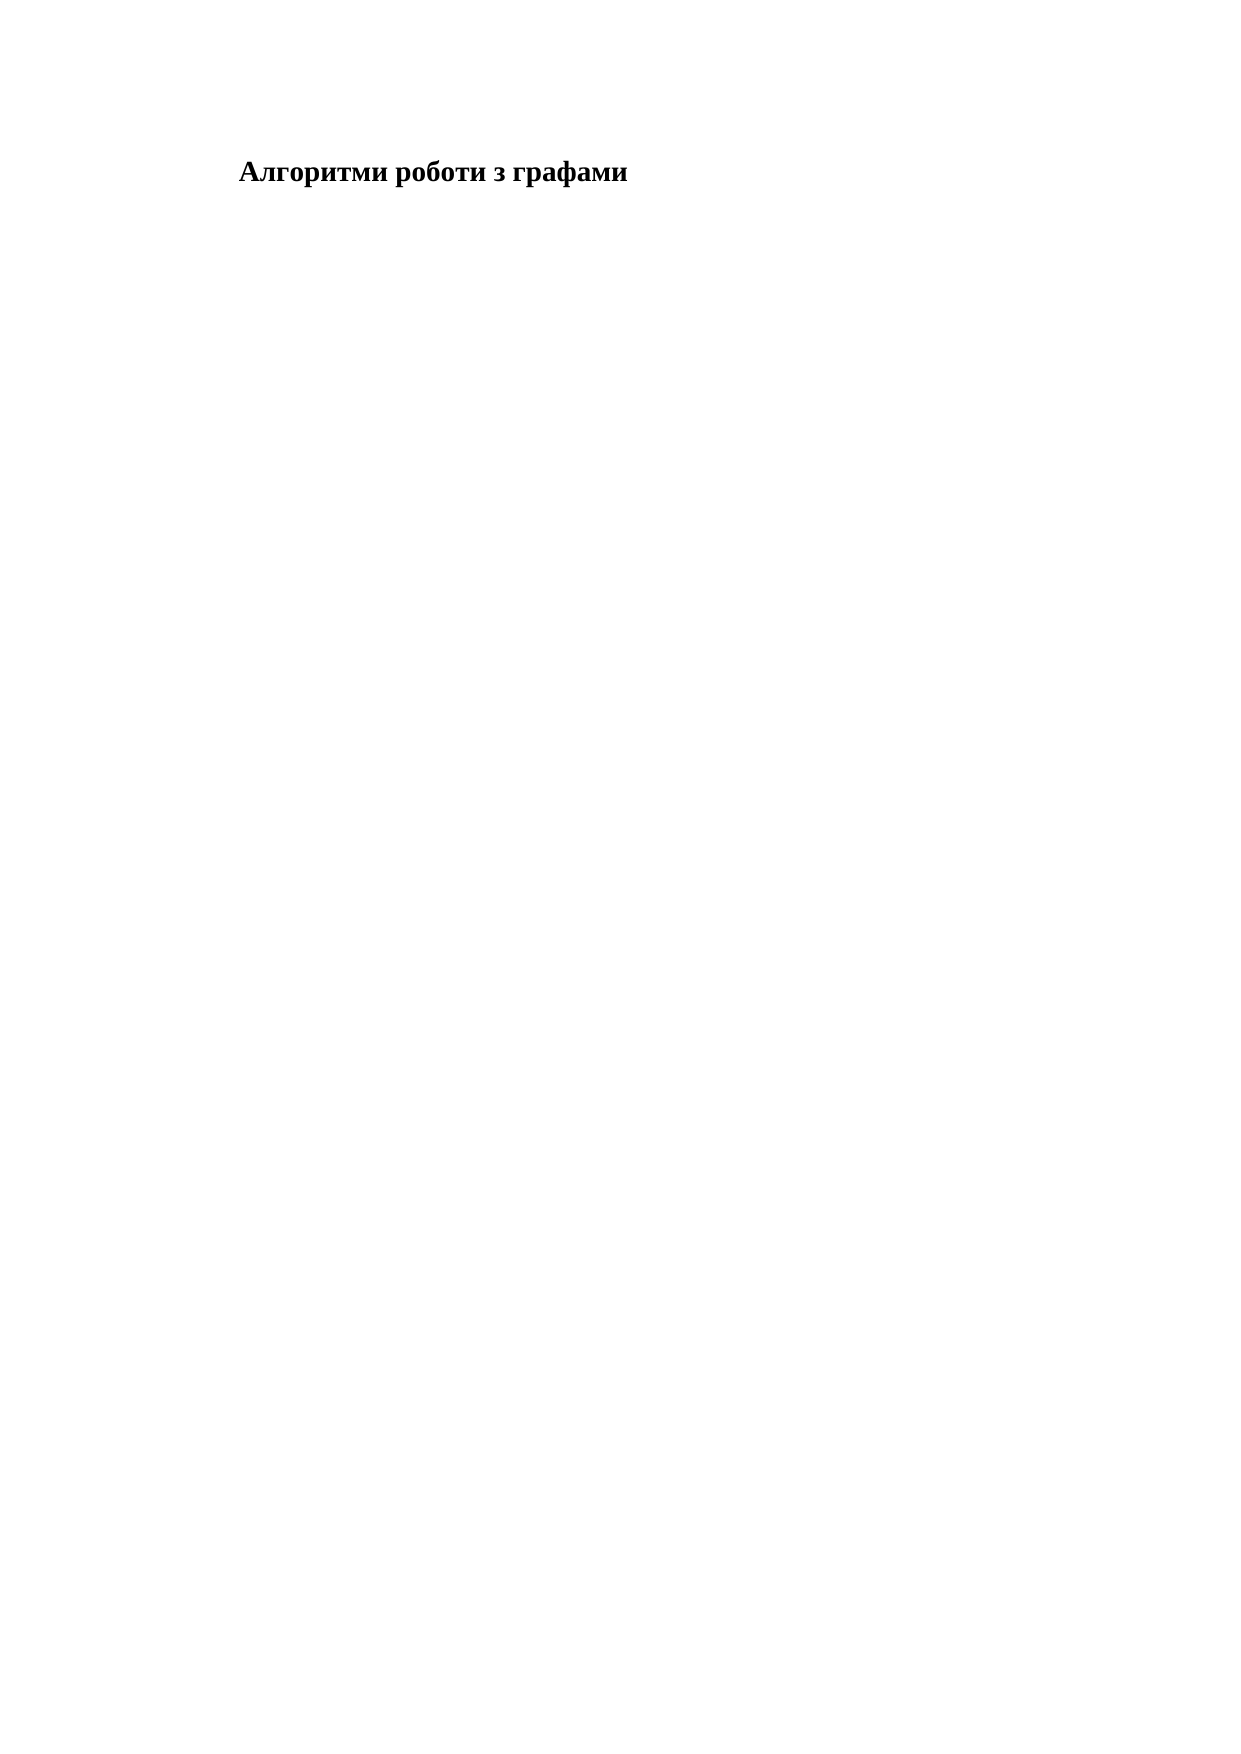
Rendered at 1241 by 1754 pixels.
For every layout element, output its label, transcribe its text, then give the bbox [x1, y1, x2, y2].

text Алгоритми роботи з графами [150, 154, 1090, 188]
